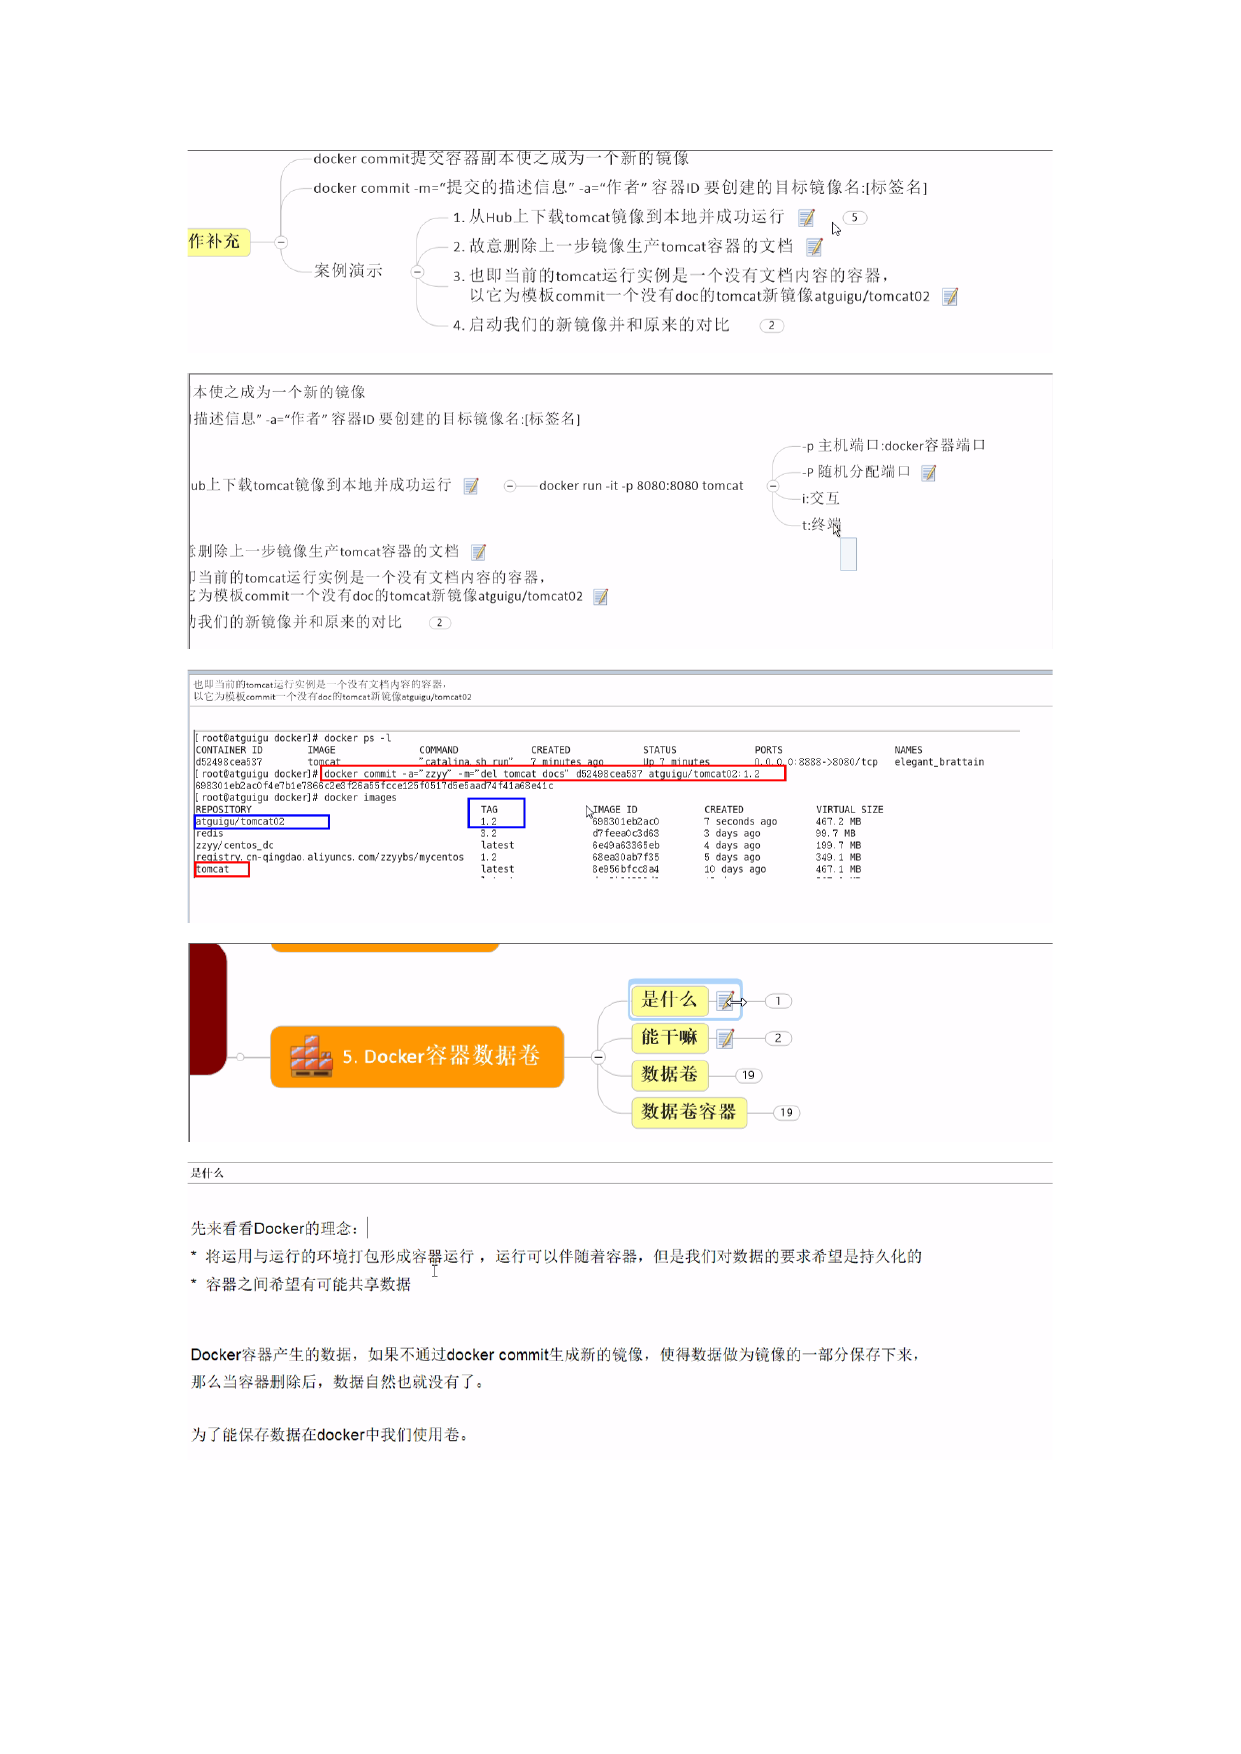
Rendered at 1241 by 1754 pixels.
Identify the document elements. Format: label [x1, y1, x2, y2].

picture [187, 373, 1053, 649]
picture [187, 150, 1053, 353]
picture [187, 943, 1053, 1142]
picture [187, 669, 1053, 923]
picture [187, 1162, 1053, 1460]
